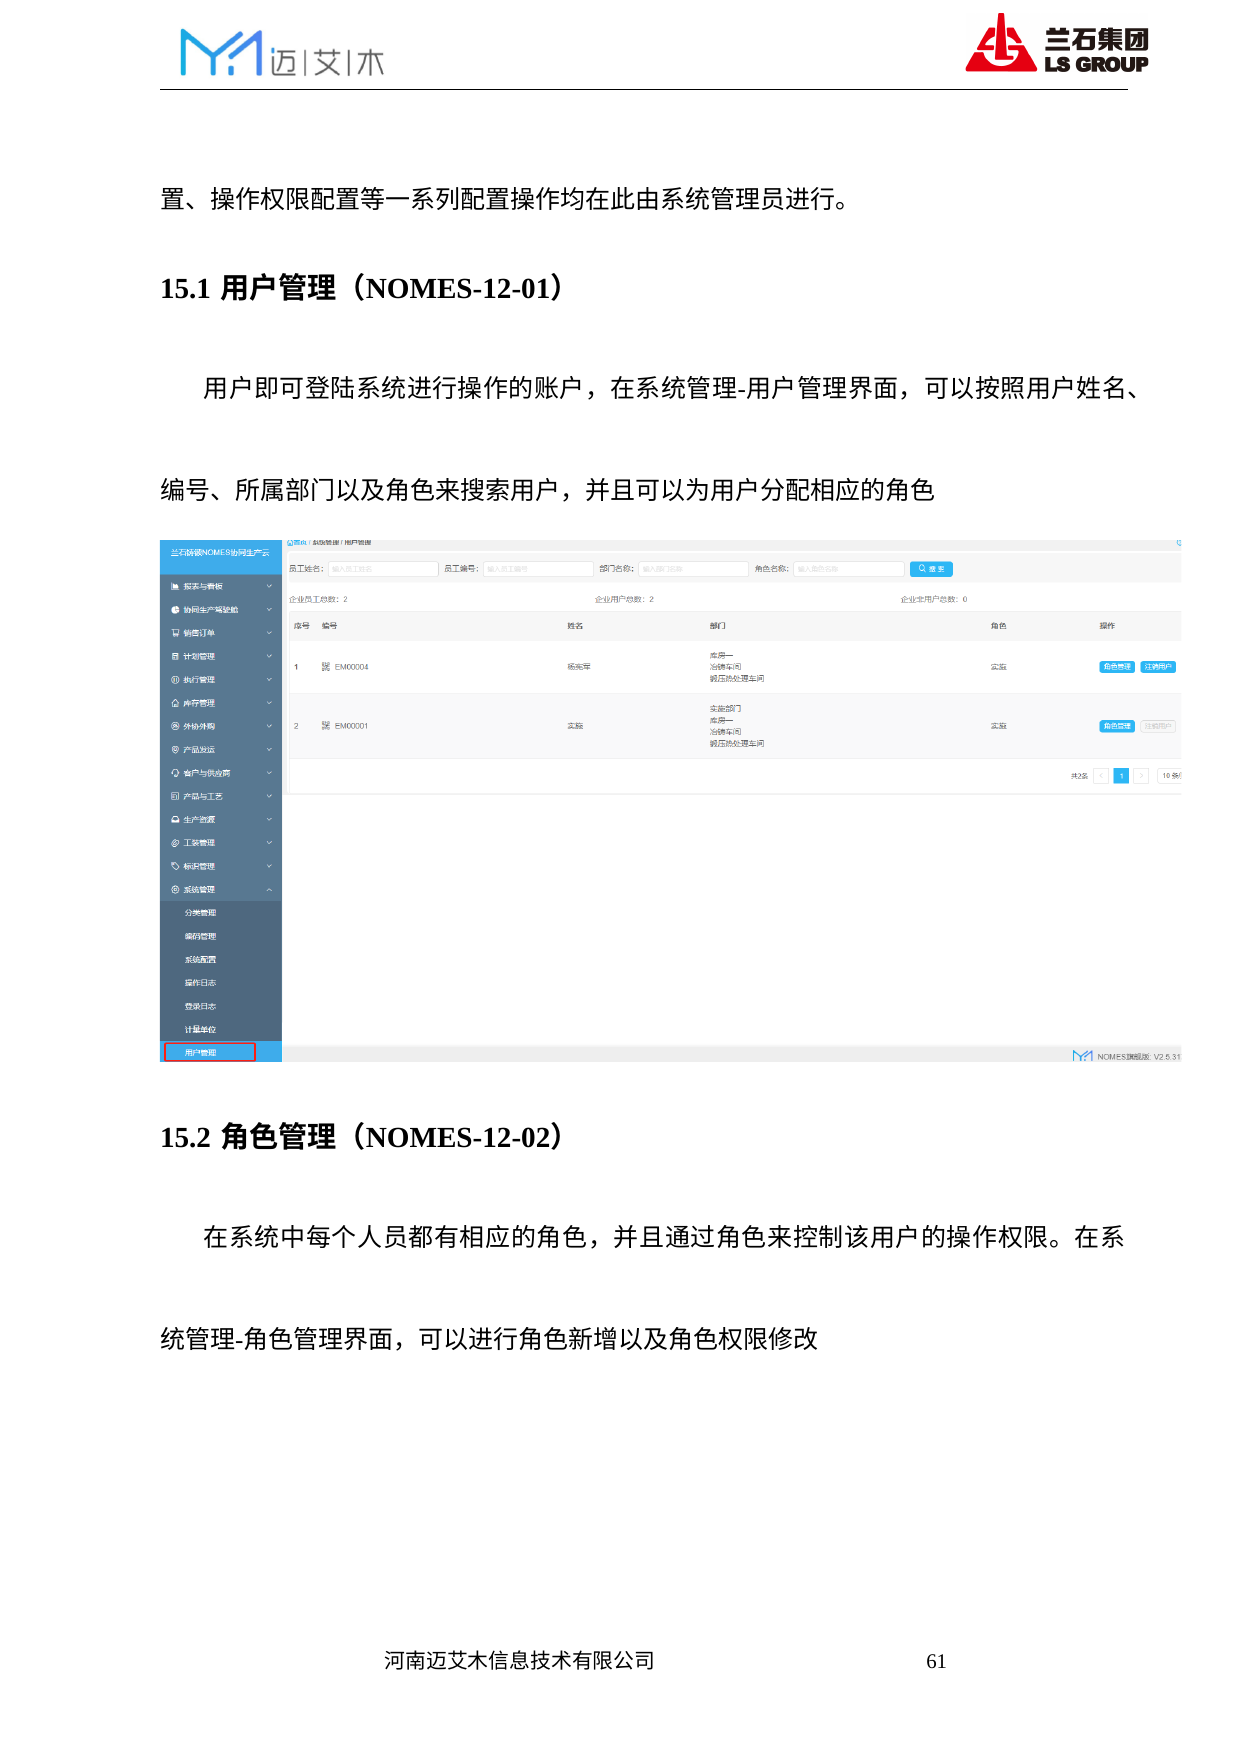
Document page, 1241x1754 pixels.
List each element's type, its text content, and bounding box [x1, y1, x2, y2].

picture [965, 13, 1149, 72]
picture [179, 27, 387, 80]
subtitle 用户管理（NOMES-12-01） [160, 252, 1128, 320]
text 在系统中每个人员都有相应的角色，并且通过角色来控制该用户的操作权限。在系统管理-角色管理界面，可以进行角色新增以及角色权限修改 [160, 1201, 1128, 1371]
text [160, 164, 1128, 232]
picture [159, 540, 1182, 1062]
text 用户即可登陆系统进行操作的账户，在系统管理-用户管理界面，可以按照用户姓名、编号、所属部门以及角色来搜索用户，并且可以为用户分配相应的角色 [160, 353, 1128, 523]
subtitle 角色管理（NOMES-12-02） [160, 1101, 1128, 1168]
